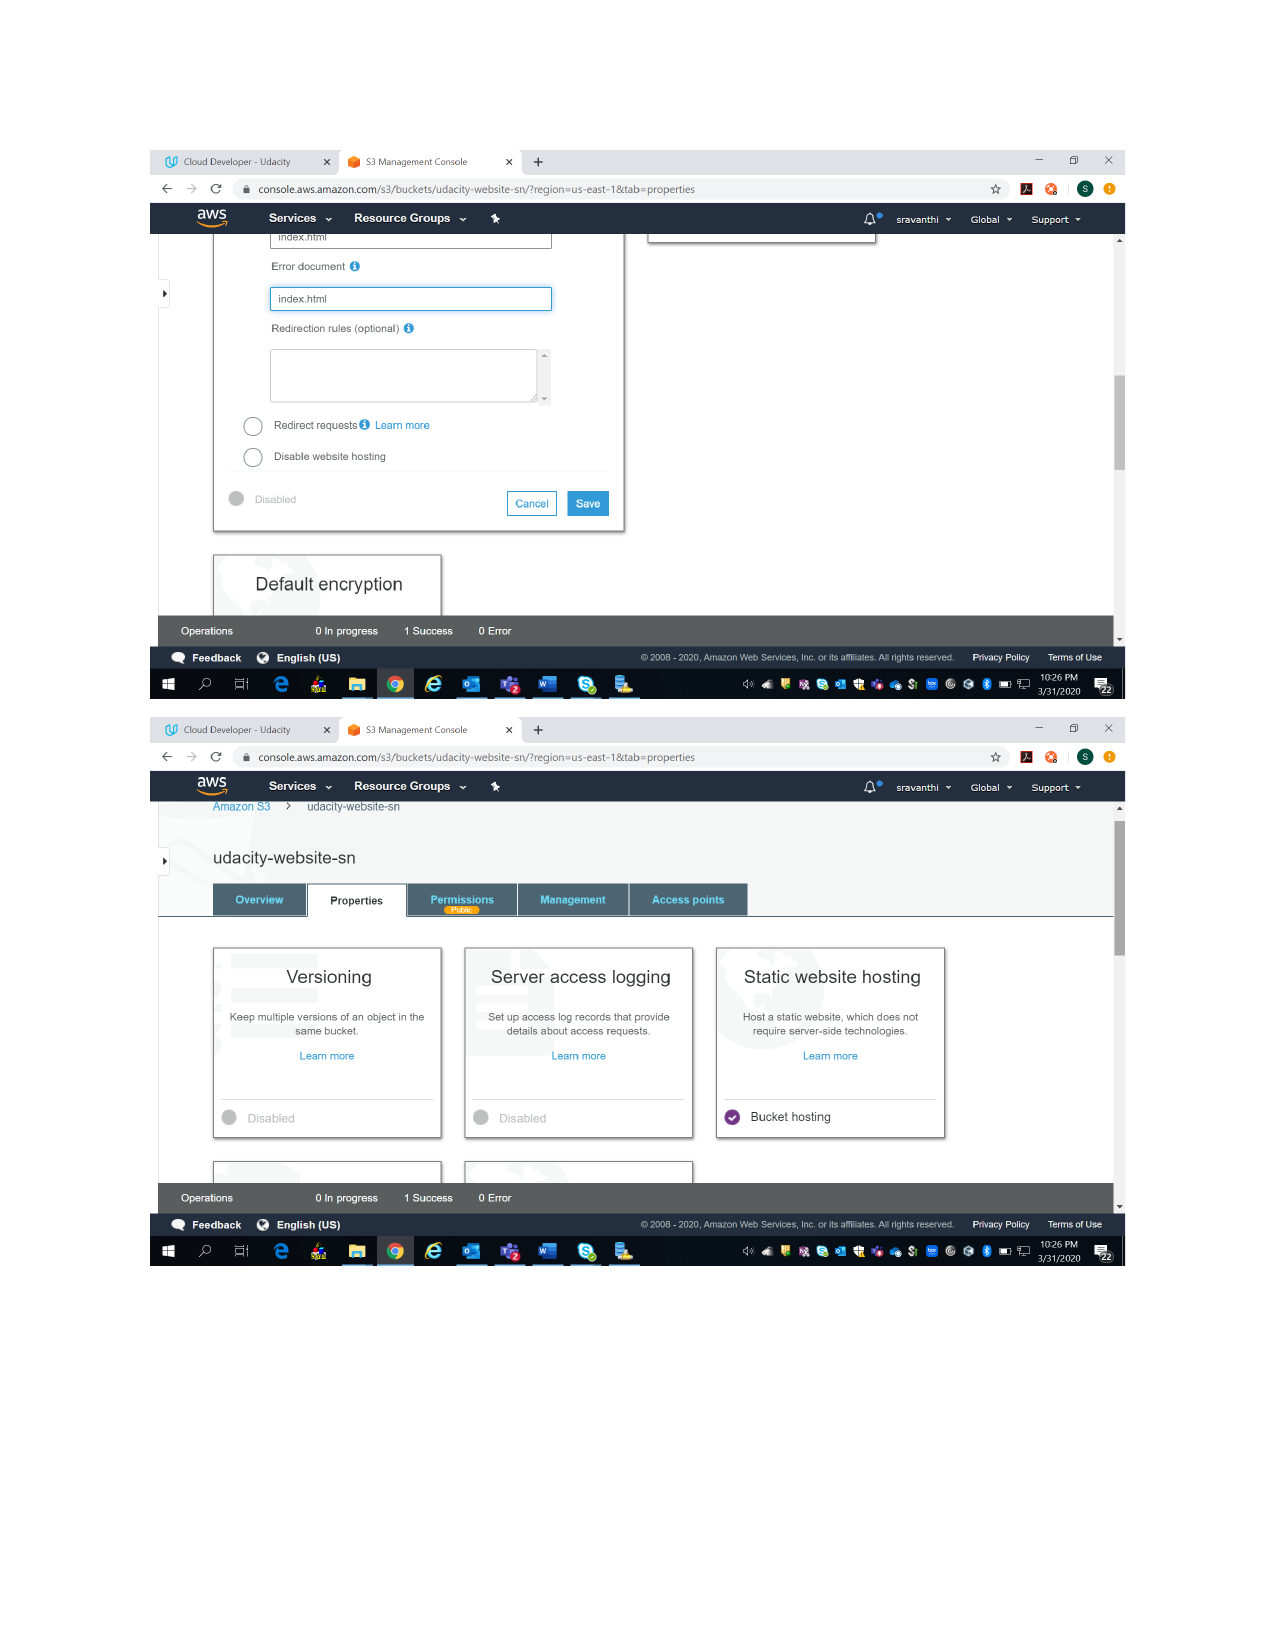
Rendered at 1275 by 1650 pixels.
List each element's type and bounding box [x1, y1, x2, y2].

picture [150, 717, 1125, 1266]
picture [150, 150, 1125, 699]
